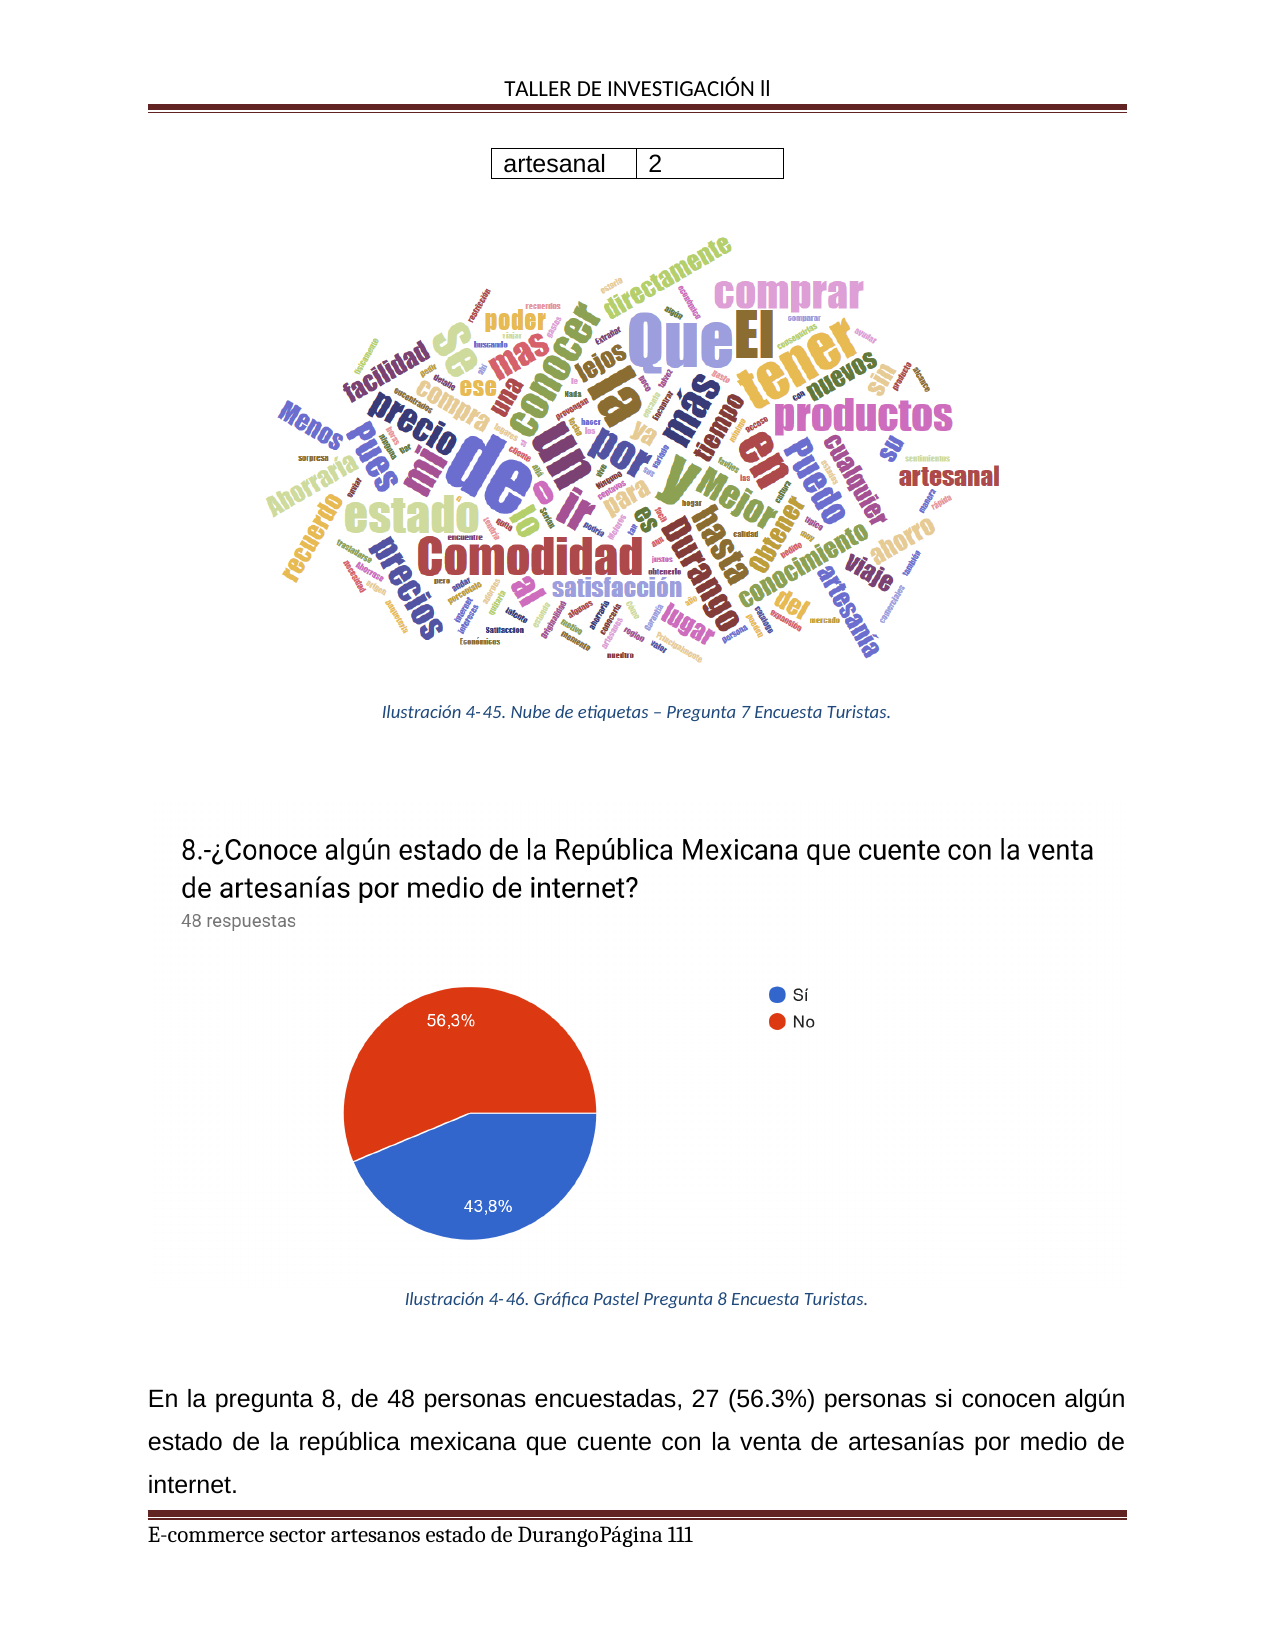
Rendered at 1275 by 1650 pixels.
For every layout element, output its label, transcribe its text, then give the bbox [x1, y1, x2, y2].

picture [264, 232, 1011, 676]
table_cell artesanal [492, 149, 636, 177]
table_cell 2 [637, 149, 783, 177]
text En la pregunta 8, de 48 personas encuestadas, 27 (56.3%) personas si conocen algún estado de la república mexicana que cuente con la venta de artesanías por medio de internet. [148, 1384, 1127, 1499]
picture [147, 797, 1128, 1288]
